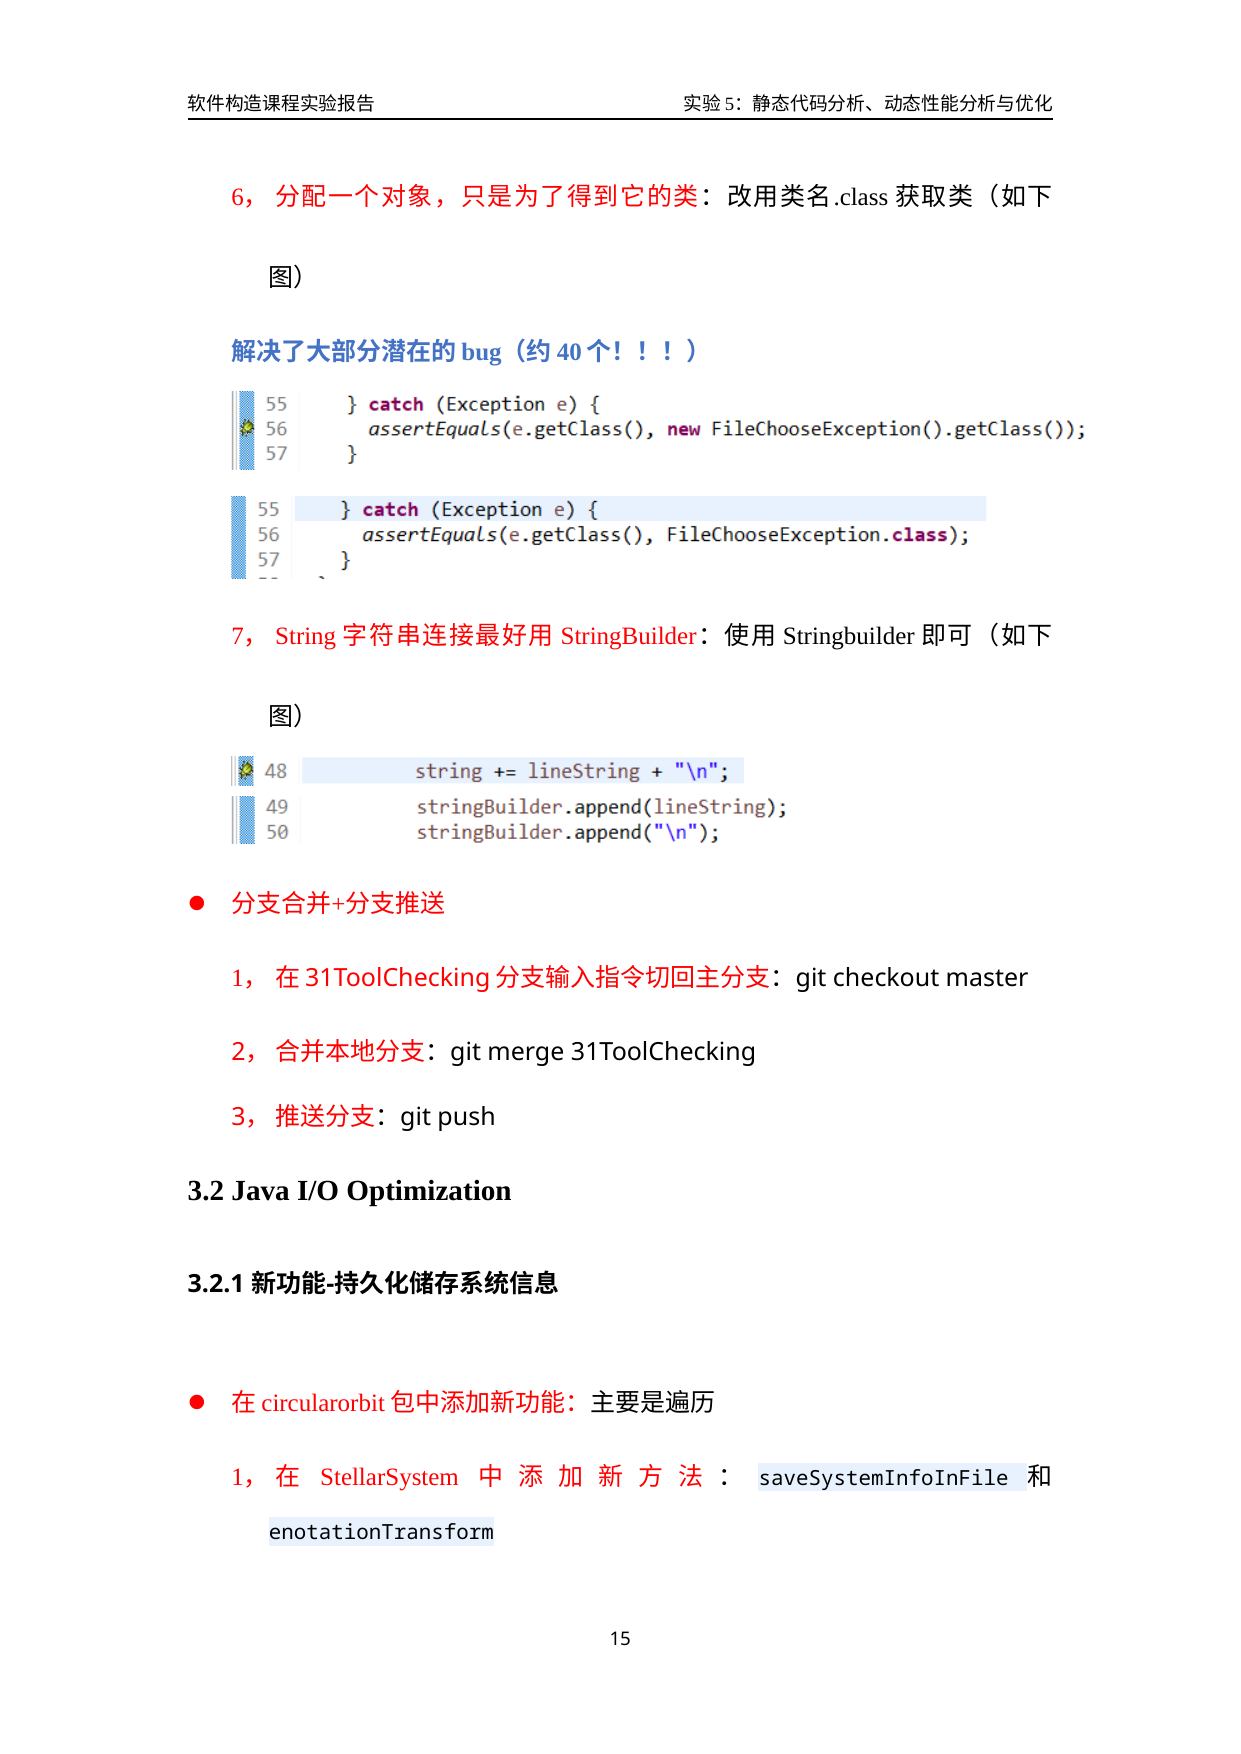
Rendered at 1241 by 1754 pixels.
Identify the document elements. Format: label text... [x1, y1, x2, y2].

picture [231, 756, 744, 786]
list String字符串连接最好用StringBuilder：使用Stringbuilder即可（如下图） [231, 601, 1053, 747]
list 合并本地分支：git merge 31ToolChecking [231, 1017, 1053, 1082]
picture [231, 796, 805, 844]
list 在circularorbit包中添加新功能：主要是遍历 [187, 1368, 1053, 1433]
subtitle Java I/O Optimization [187, 1157, 1053, 1222]
list 推送分支：git push [231, 1082, 1053, 1147]
picture [231, 391, 1097, 470]
picture [231, 496, 987, 579]
list 分配一个对象，只是为了得到它的类：改用类名.class获取类（如下图） [231, 162, 1053, 308]
list 分支合并+分支推送 [187, 869, 1053, 934]
list 在StellarSystem中添加新方法：saveSystemInfoInFile和enotationTransform [231, 1442, 1053, 1548]
text 解决了大部分潜在的bug（约40个！！！） [231, 317, 1053, 382]
subtitle 新功能-持久化储存系统信息 [187, 1249, 1053, 1314]
list 在31ToolChecking分支输入指令切回主分支：git checkout master [231, 943, 1053, 1008]
